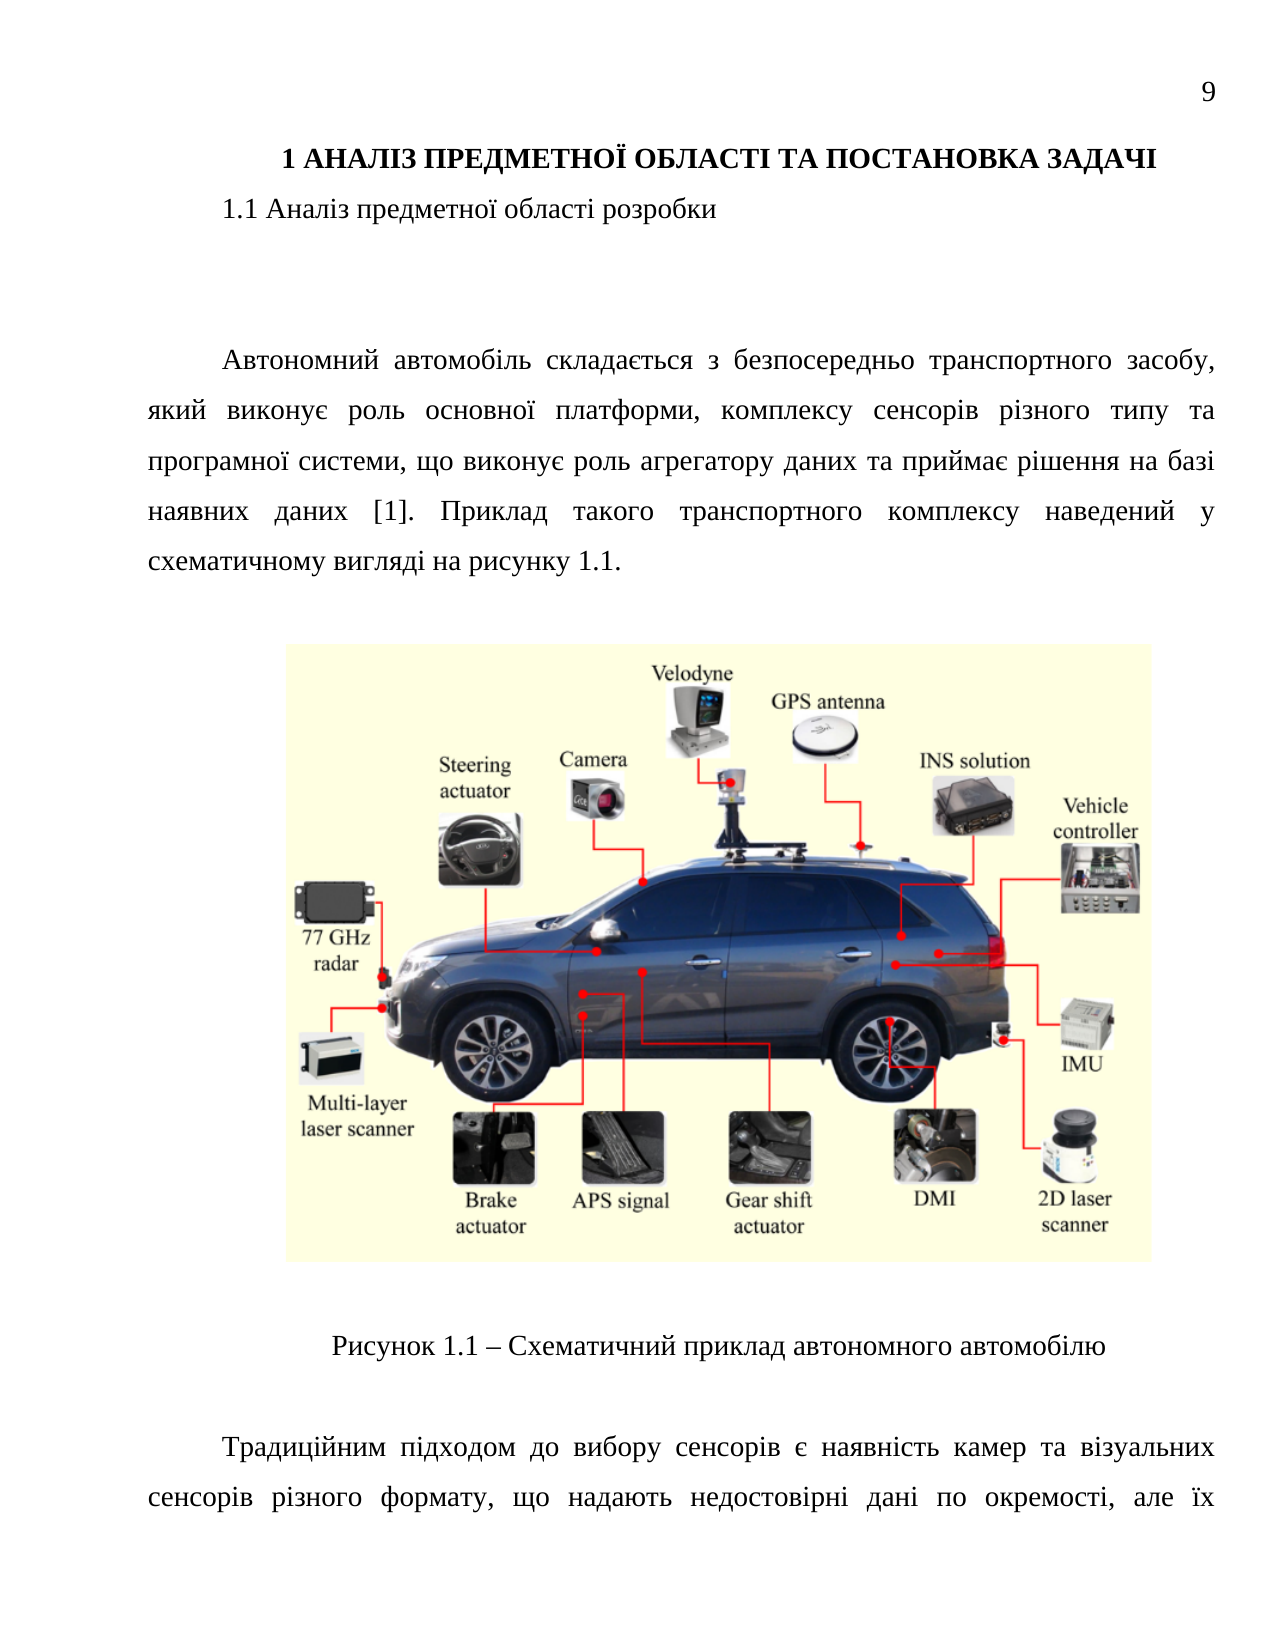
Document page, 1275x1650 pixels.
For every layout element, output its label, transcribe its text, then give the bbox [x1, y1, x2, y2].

picture [285, 644, 1152, 1262]
subtitle 1.1 Аналіз предметної області розробки [148, 191, 1216, 225]
subtitle 1 АНАЛІЗ ПРЕДМЕТНОЇ ОБЛАСТІ ТА ПОСТАНОВКА ЗАДАЧІ [148, 141, 1216, 174]
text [148, 1429, 1216, 1513]
text Автономний автомобіль складається з безпосередньо транспортного засобу, який виконує роль основної платформи, комплексу сенсорів різного типу та програмної системи, що виконує роль агрегатору даних та приймає рішення на базі наявних даних [1]. Приклад такого транспортного комплексу наведений у схематичному вигляді на рисунку 1.1. [148, 342, 1216, 577]
text Рисунок 1.1 – Схематичний приклад автономного автомобілю [148, 1328, 1216, 1362]
